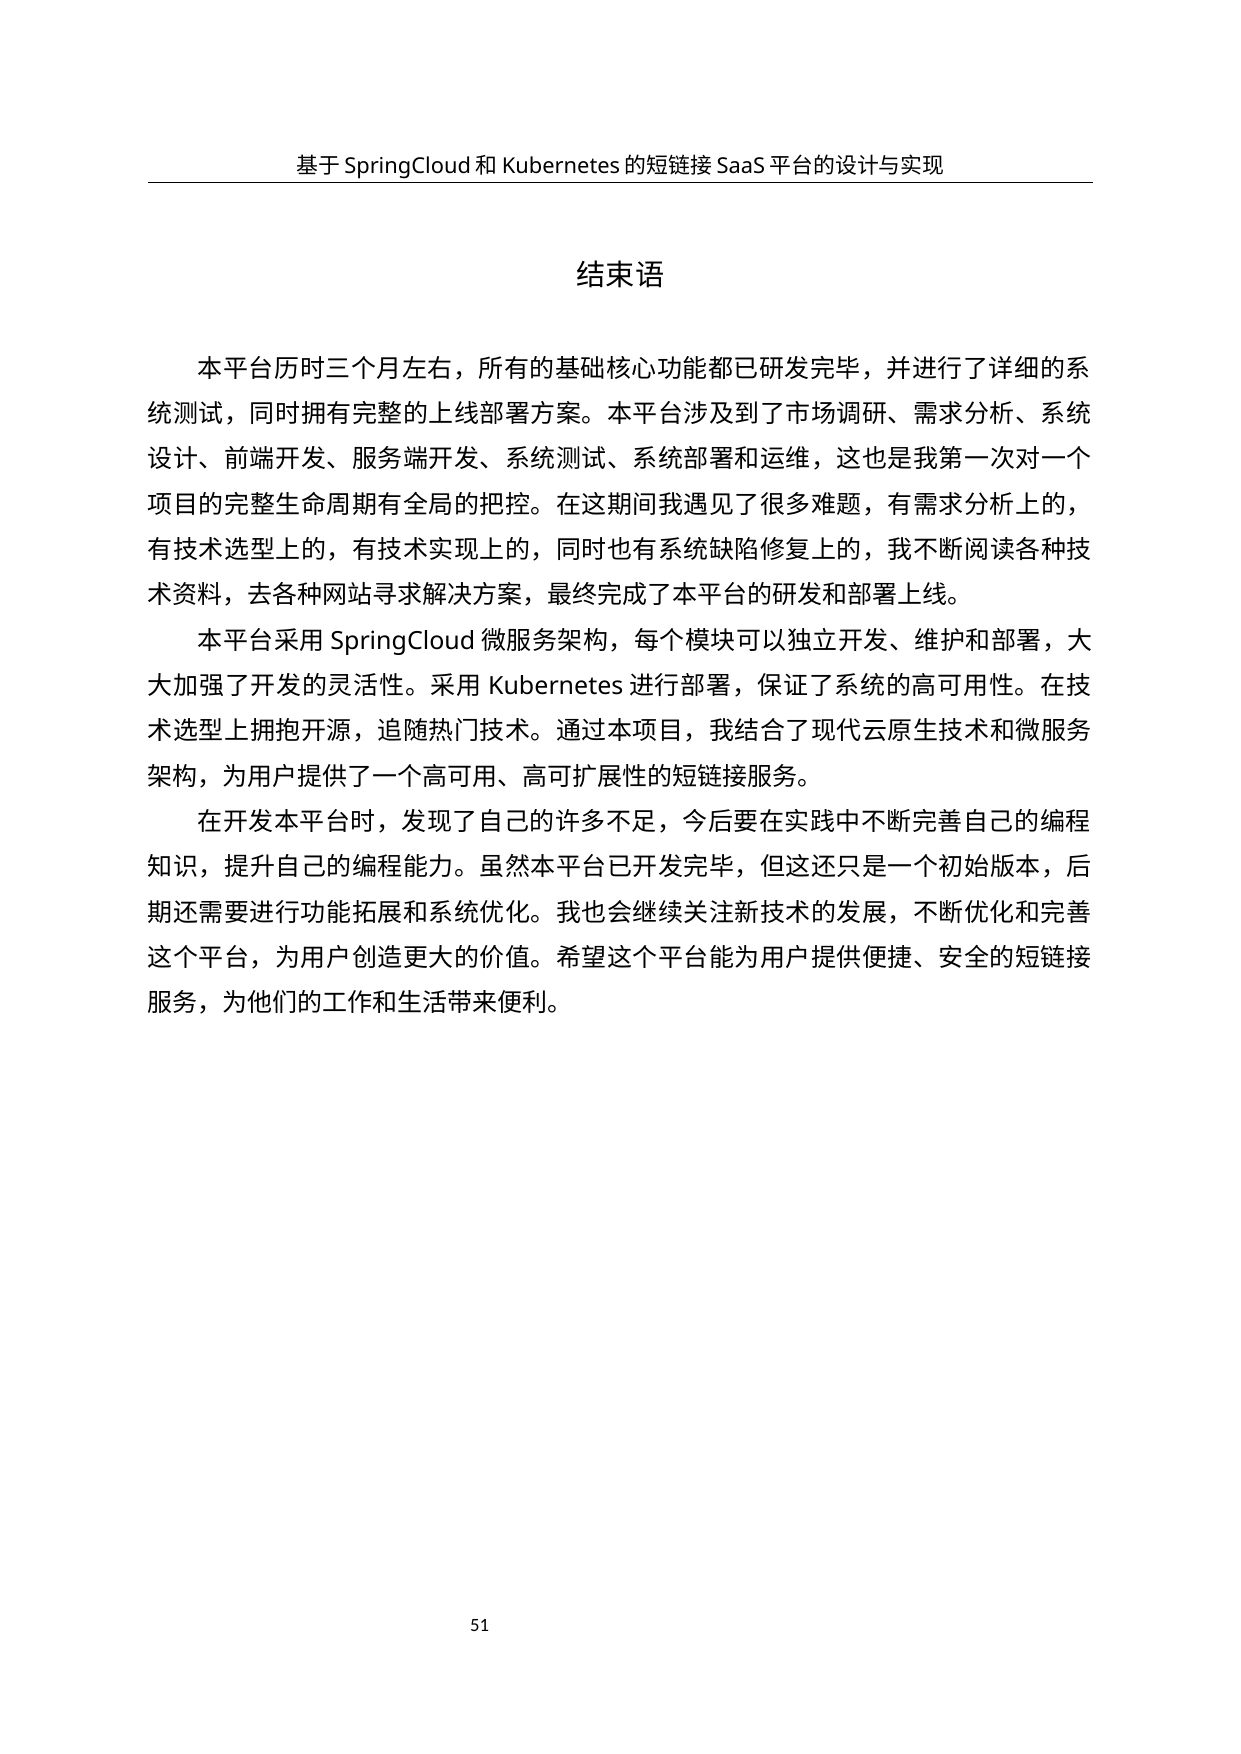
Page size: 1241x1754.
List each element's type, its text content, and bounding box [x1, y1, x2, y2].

text 结束语 [148, 240, 1093, 305]
text 本平台采用SpringCloud微服务架构，每个模块可以独立开发、维护和部署，大大加强了开发的灵活性。采用Kubernetes进行部署，保证了系统的高可用性。在技术选型上拥抱开源，追随热门技术。通过本项目，我结合了现代云原生技术和微服务架构，为用户提供了一个高可用、高可扩展性的短链接服务。 [148, 620, 1093, 792]
text 在开发本平台时，发现了自己的许多不足，今后要在实践中不断完善自己的编程知识，提升自己的编程能力。虽然本平台已开发完毕，但这还只是一个初始版本，后期还需要进行功能拓展和系统优化。我也会继续关注新技术的发展，不断优化和完善这个平台，为用户创造更大的价值。希望这个平台能为用户提供便捷、安全的短链接服务，为他们的工作和生活带来便利。 [148, 801, 1093, 1019]
text 本平台历时三个月左右，所有的基础核心功能都已研发完毕，并进行了详细的系统测试，同时拥有完整的上线部署方案。本平台涉及到了市场调研、需求分析、系统设计、前端开发、服务端开发、系统测试、系统部署和运维，这也是我第一次对一个项目的完整生命周期有全局的把控。在这期间我遇见了很多难题，有需求分析上的，有技术选型上的，有技术实现上的，同时也有系统缺陷修复上的，我不断阅读各种技术资料，去各种网站寻求解决方案，最终完成了本平台的研发和部署上线。 [148, 348, 1093, 611]
